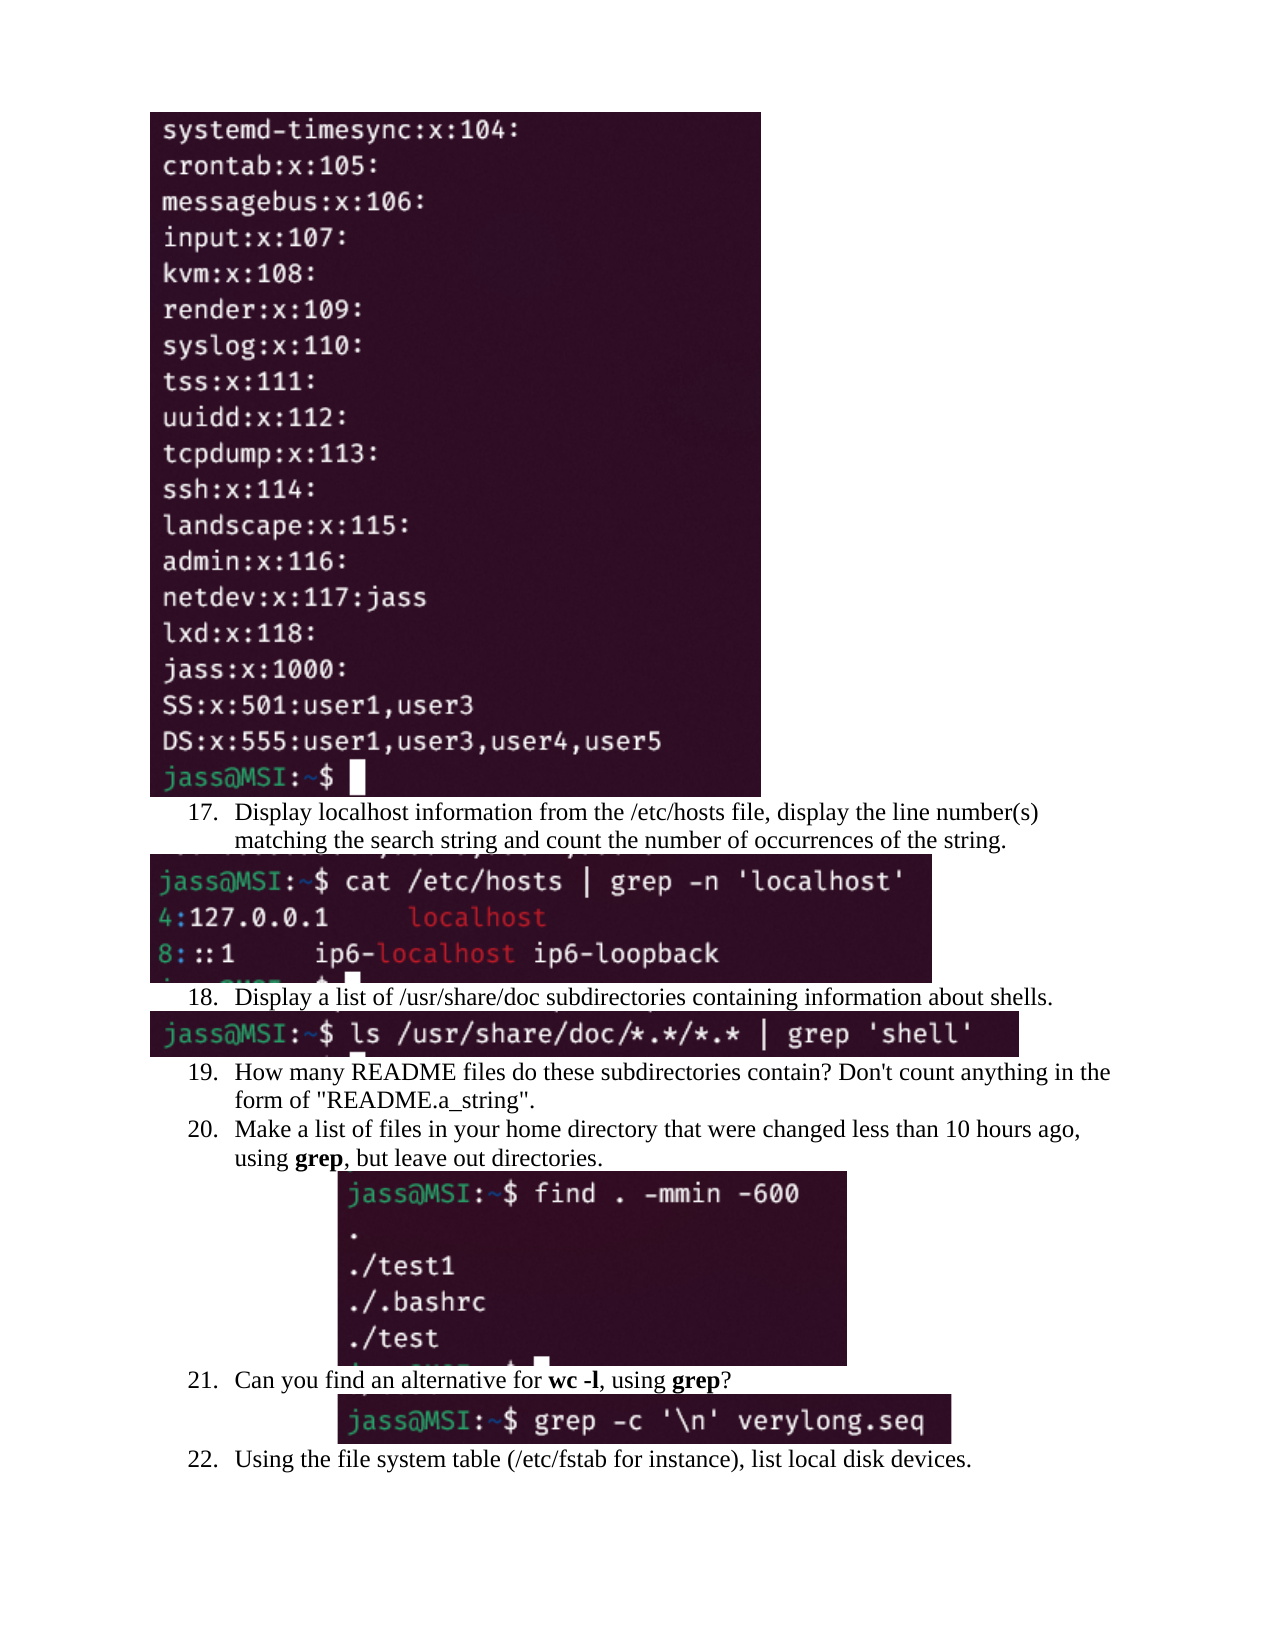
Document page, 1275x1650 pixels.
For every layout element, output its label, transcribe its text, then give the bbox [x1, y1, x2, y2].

list Display a list of /usr/share/doc subdirectories containing information about shells. [187, 982, 1125, 1011]
picture [337, 1171, 847, 1366]
list Can you find an alternative for wc -l, using grep? [187, 1365, 1125, 1394]
list Display localhost information from the /etc/hosts file, display the line number(s) matching the search string and count the number of occurrences of the string. [187, 797, 1125, 854]
picture [150, 112, 761, 797]
list Make a list of files in your home directory that were changed less than 10 hours ago, using grep, but leave out directories. [187, 1114, 1125, 1172]
list How many README files do these subdirectories contain? Don't count anything in the form of "README.a_string". [187, 1057, 1125, 1114]
list Using the file system table (/etc/fstab for instance), list local disk devices. [187, 1444, 1125, 1473]
picture [150, 1011, 1019, 1057]
picture [150, 854, 932, 983]
picture [337, 1394, 952, 1444]
